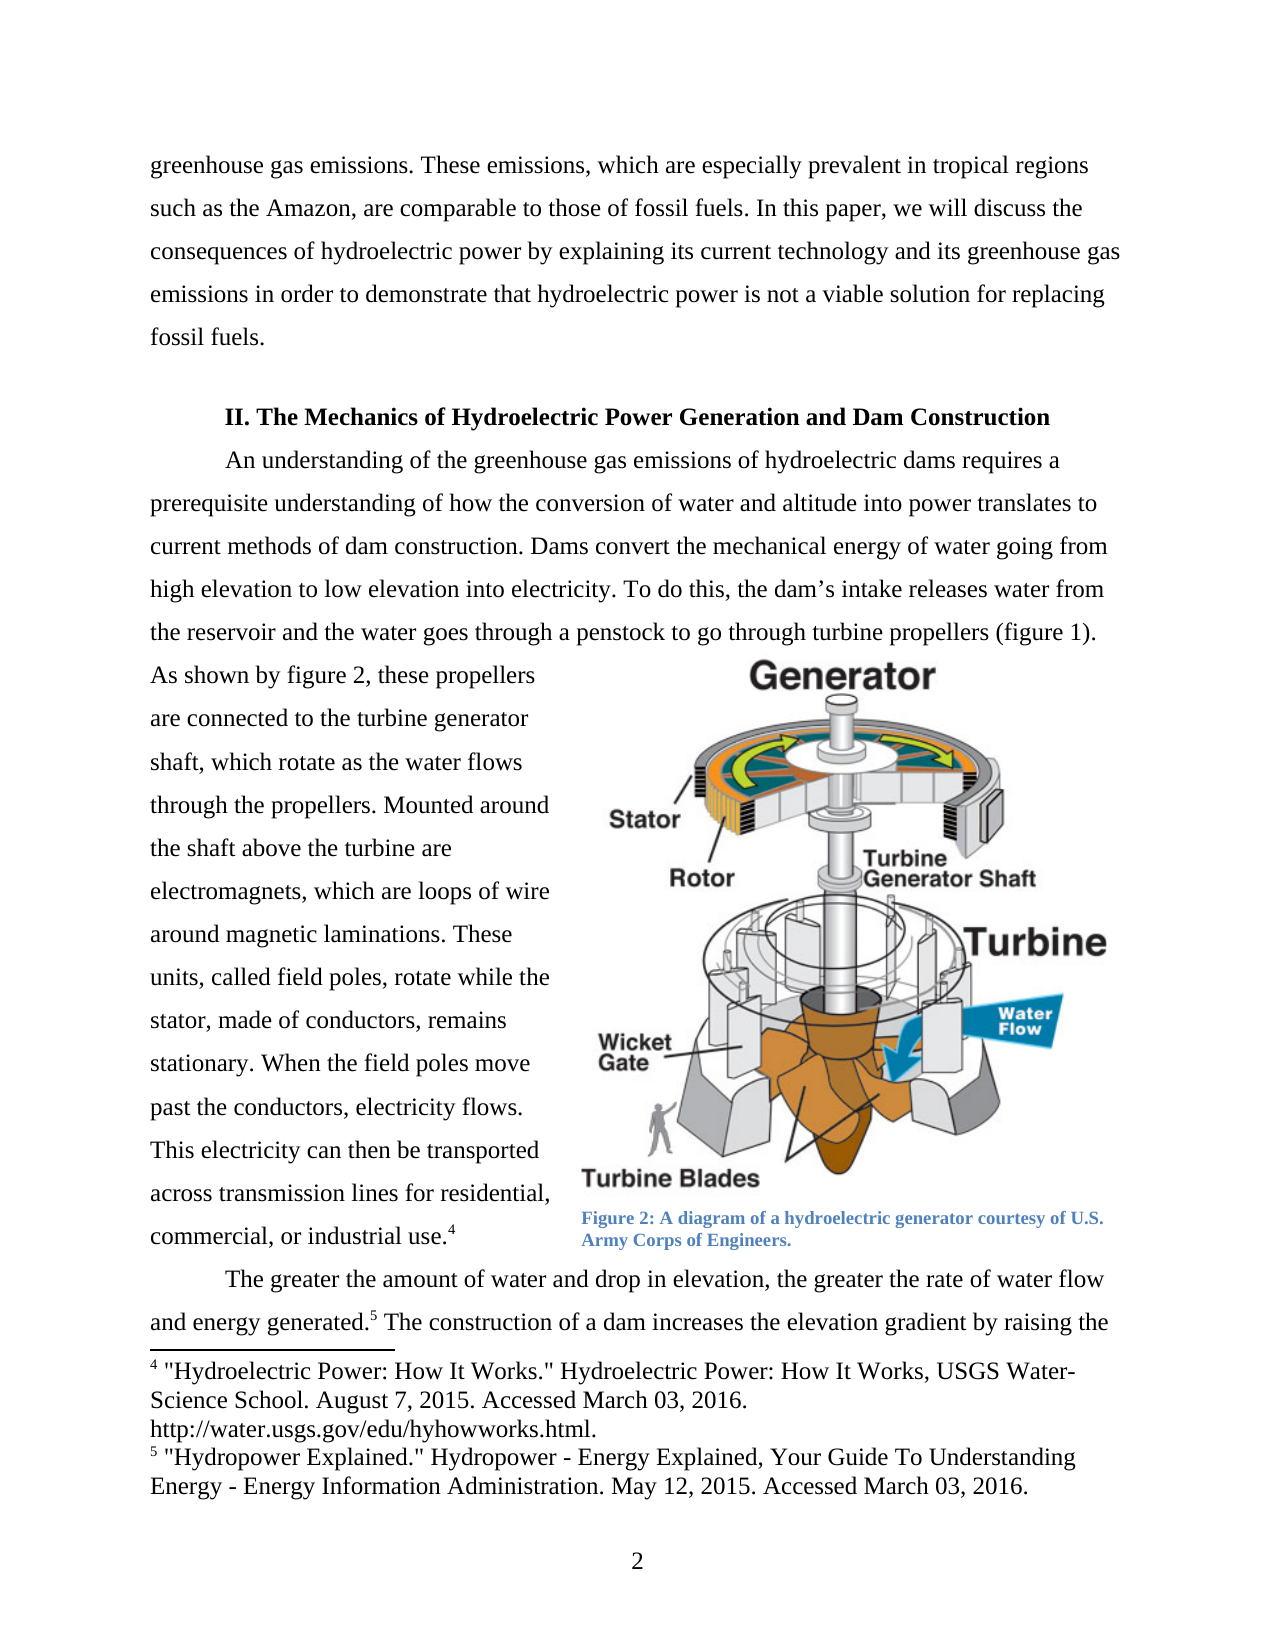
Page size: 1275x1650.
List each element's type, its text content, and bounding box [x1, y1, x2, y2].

text II. The Mechanics of Hydroelectric Power Generation and Dam Construction [150, 402, 1125, 430]
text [150, 150, 1125, 351]
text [150, 1264, 1125, 1336]
picture [581, 650, 1107, 1198]
